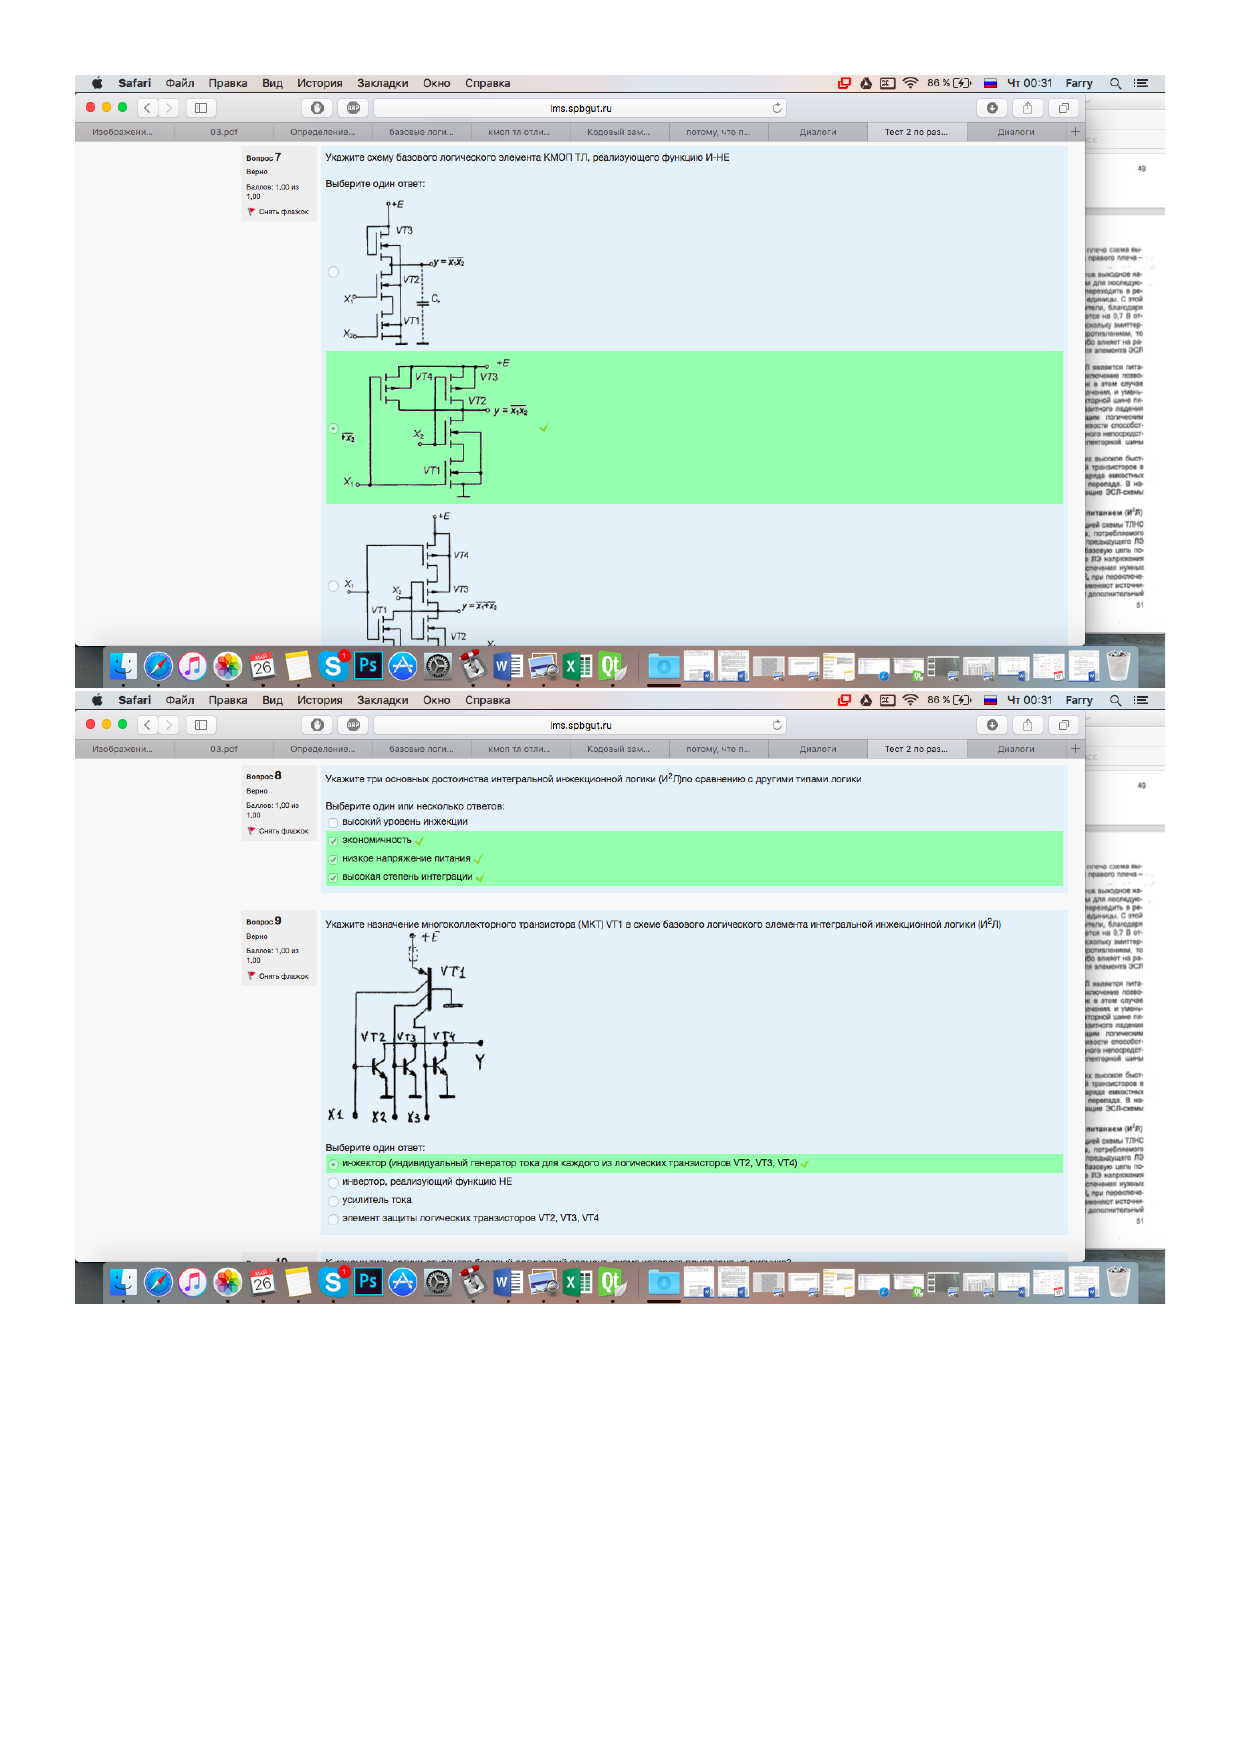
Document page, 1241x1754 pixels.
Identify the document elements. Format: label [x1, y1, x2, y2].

picture [75, 75, 1166, 688]
picture [75, 691, 1166, 1304]
